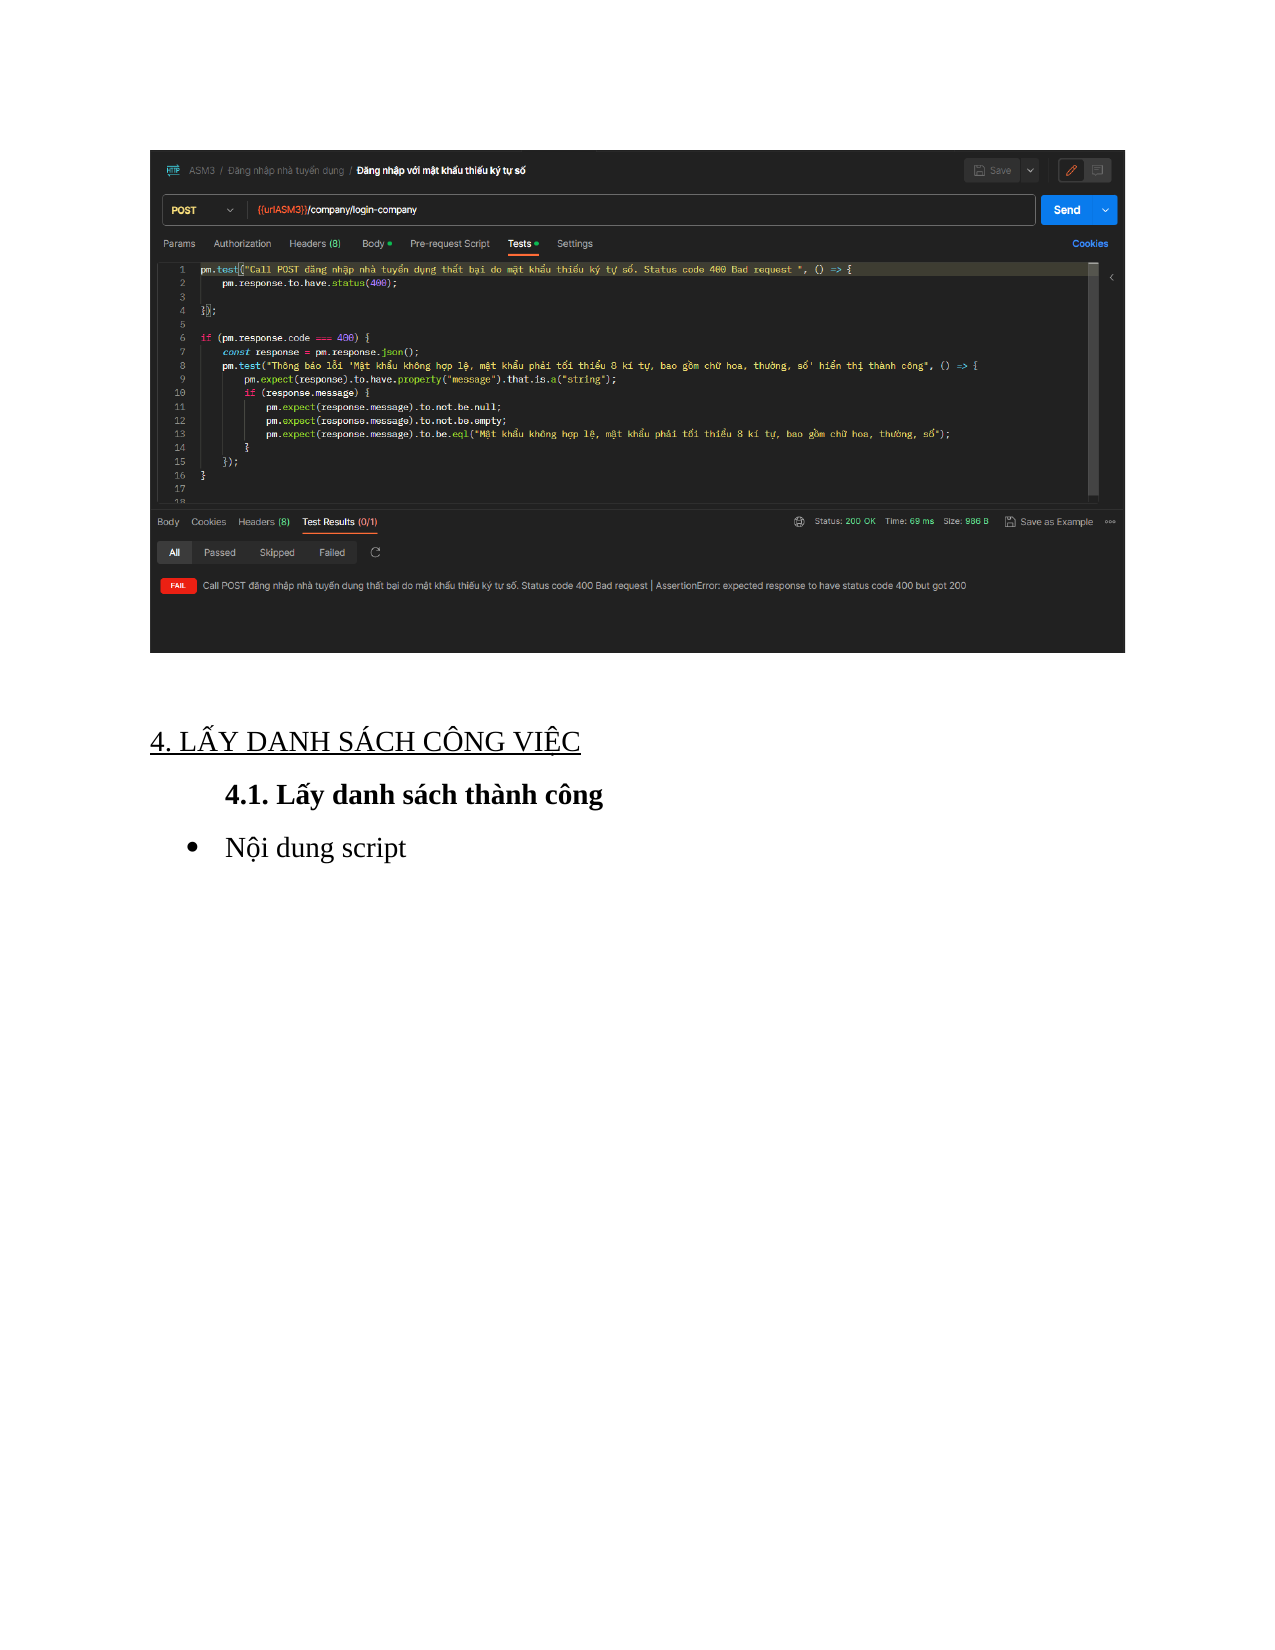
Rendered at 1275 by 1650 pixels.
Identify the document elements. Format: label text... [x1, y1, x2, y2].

text 4.1. Lấy danh sách thành công [150, 777, 1125, 811]
list Nội dung script [187, 830, 1125, 864]
picture [150, 150, 1125, 653]
text 4. LẤY DANH SÁCH CÔNG VIỆC [150, 724, 1125, 758]
